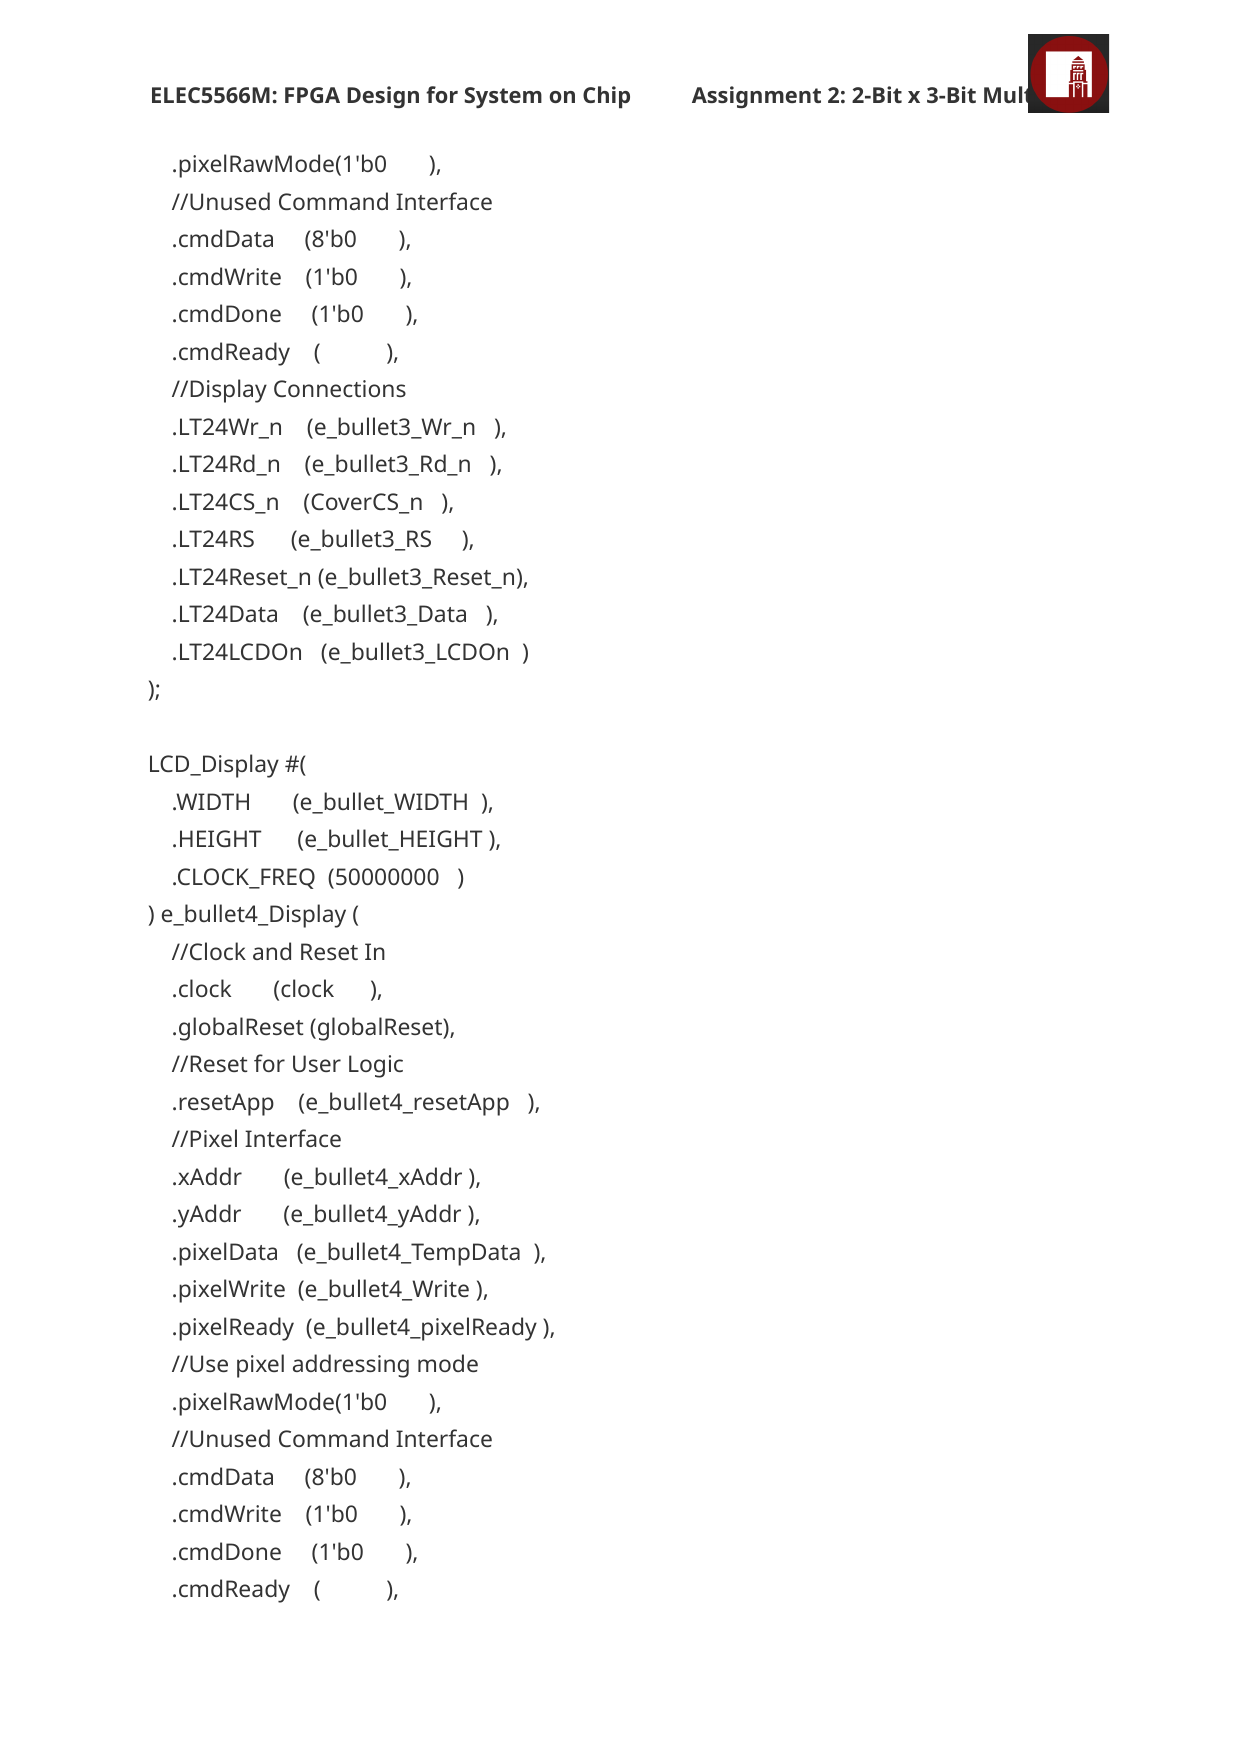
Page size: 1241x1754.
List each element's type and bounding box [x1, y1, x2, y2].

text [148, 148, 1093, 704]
picture [1027, 34, 1109, 113]
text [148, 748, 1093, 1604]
